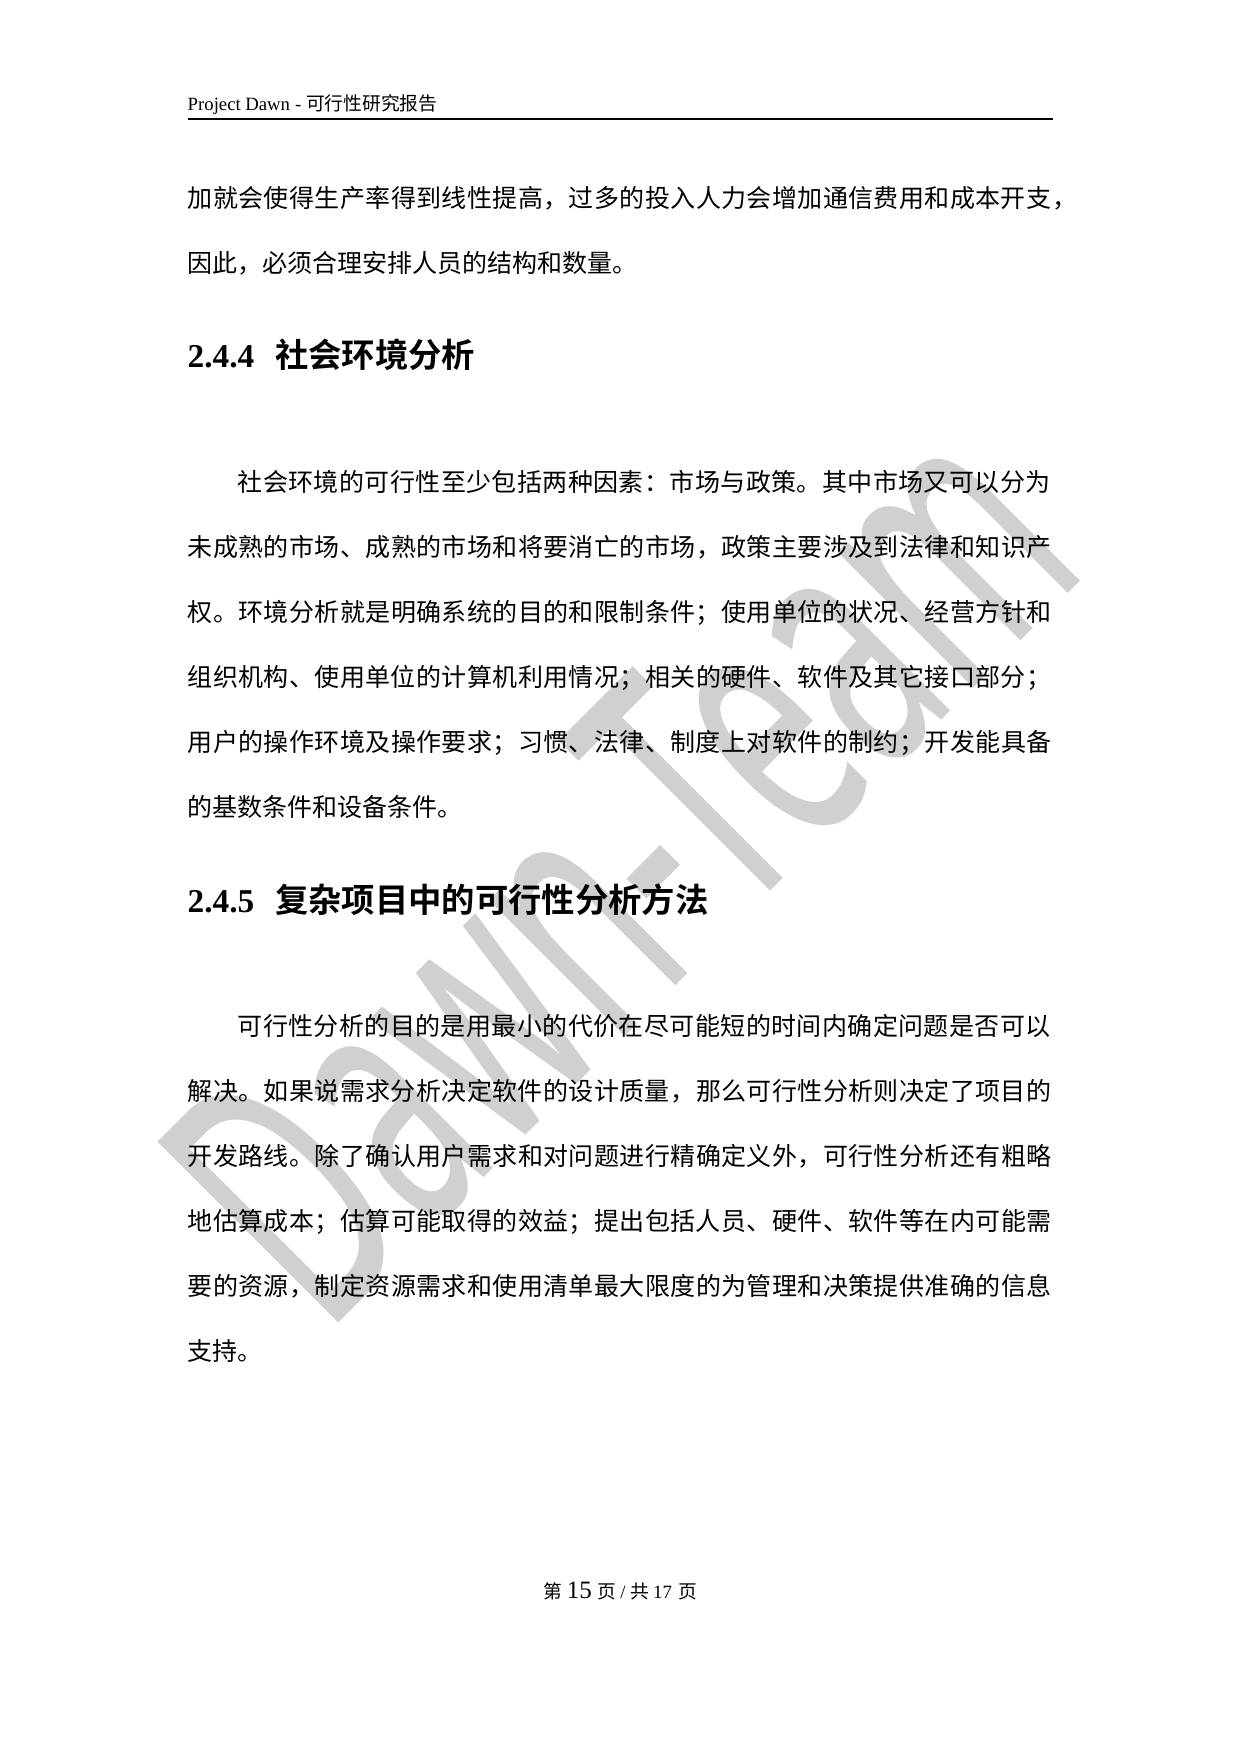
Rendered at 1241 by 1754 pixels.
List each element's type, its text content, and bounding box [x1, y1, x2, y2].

text 社会环境的可行性至少包括两种因素：市场与政策。其中市场又可以分为未成熟的市场、成熟的市场和将要消亡的市场，政策主要涉及到法律和知识产权。环境分析就是明确系统的目的和限制条件；使用单位的状况、经营方针和组织机构、使用单位的计算机利用情况；相关的硬件、软件及其它接口部分；用户的操作环境及操作要求；习惯、法律、制度上对软件的制约；开发能具备的基数条件和设备条件。 [187, 448, 1053, 838]
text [187, 164, 1053, 294]
text 可行性分析的目的是用最小的代价在尽可能短的时间内确定问题是否可以解决。如果说需求分析决定软件的设计质量，那么可行性分析则决定了项目的开发路线。除了确认用户需求和对问题进行精确定义外，可行性分析还有粗略地估算成本；估算可能取得的效益；提出包括人员、硬件、软件等在内可能需要的资源，制定资源需求和使用清单最大限度的为管理和决策提供准确的信息支持。 [187, 992, 1053, 1382]
subtitle 社会环境分析 [187, 321, 1053, 386]
subtitle 复杂项目中的可行性分析方法 [187, 865, 1053, 930]
